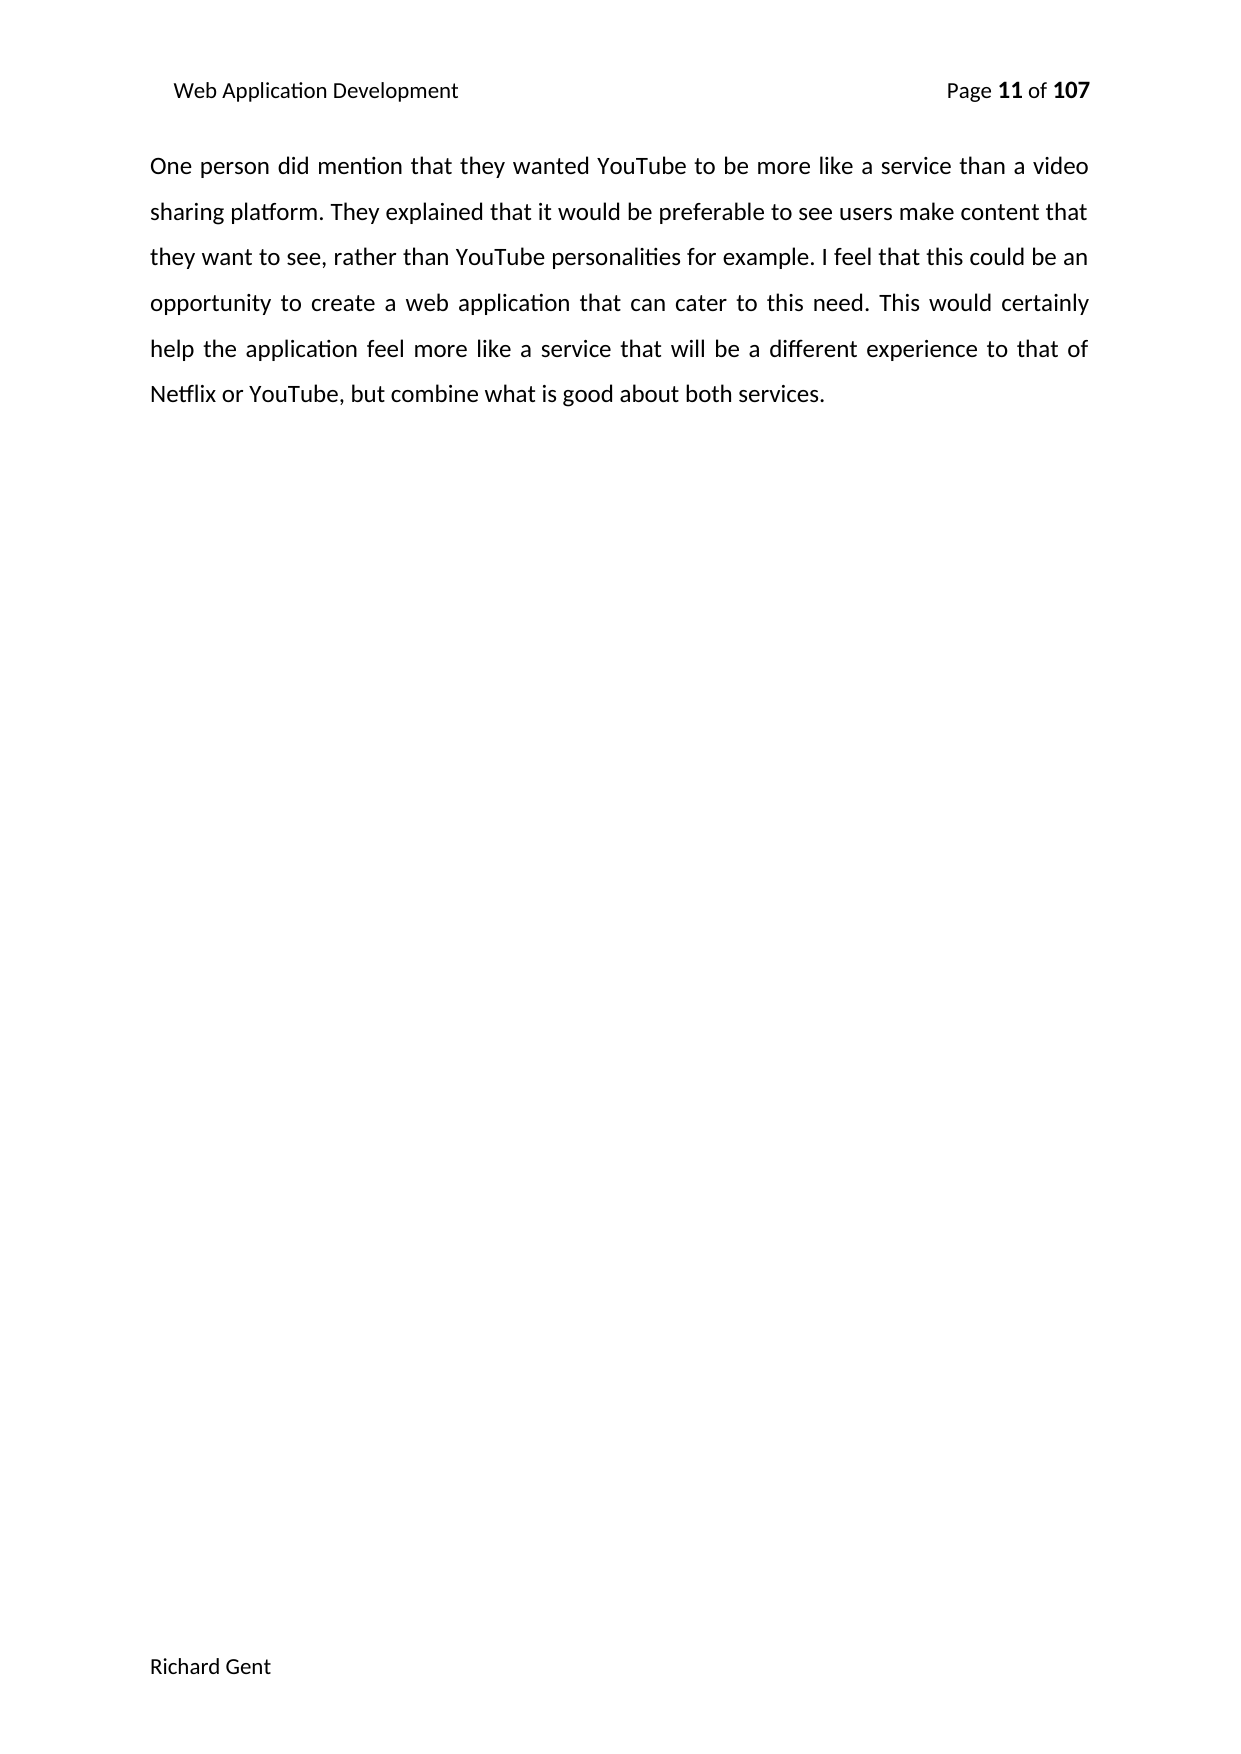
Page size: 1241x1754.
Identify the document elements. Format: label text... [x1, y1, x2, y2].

text One person did mention that they wanted YouTube to be more like a service than a video sharing platform. They explained that it would be preferable to see users make content that they want to see, rather than YouTube personalities for example. I feel that this could be an opportunity to create a web application that can cater to this need. This would certainly help the application feel more like a service that will be a different experience to that of Netflix or YouTube, but combine what is good about both services. [150, 150, 1090, 409]
